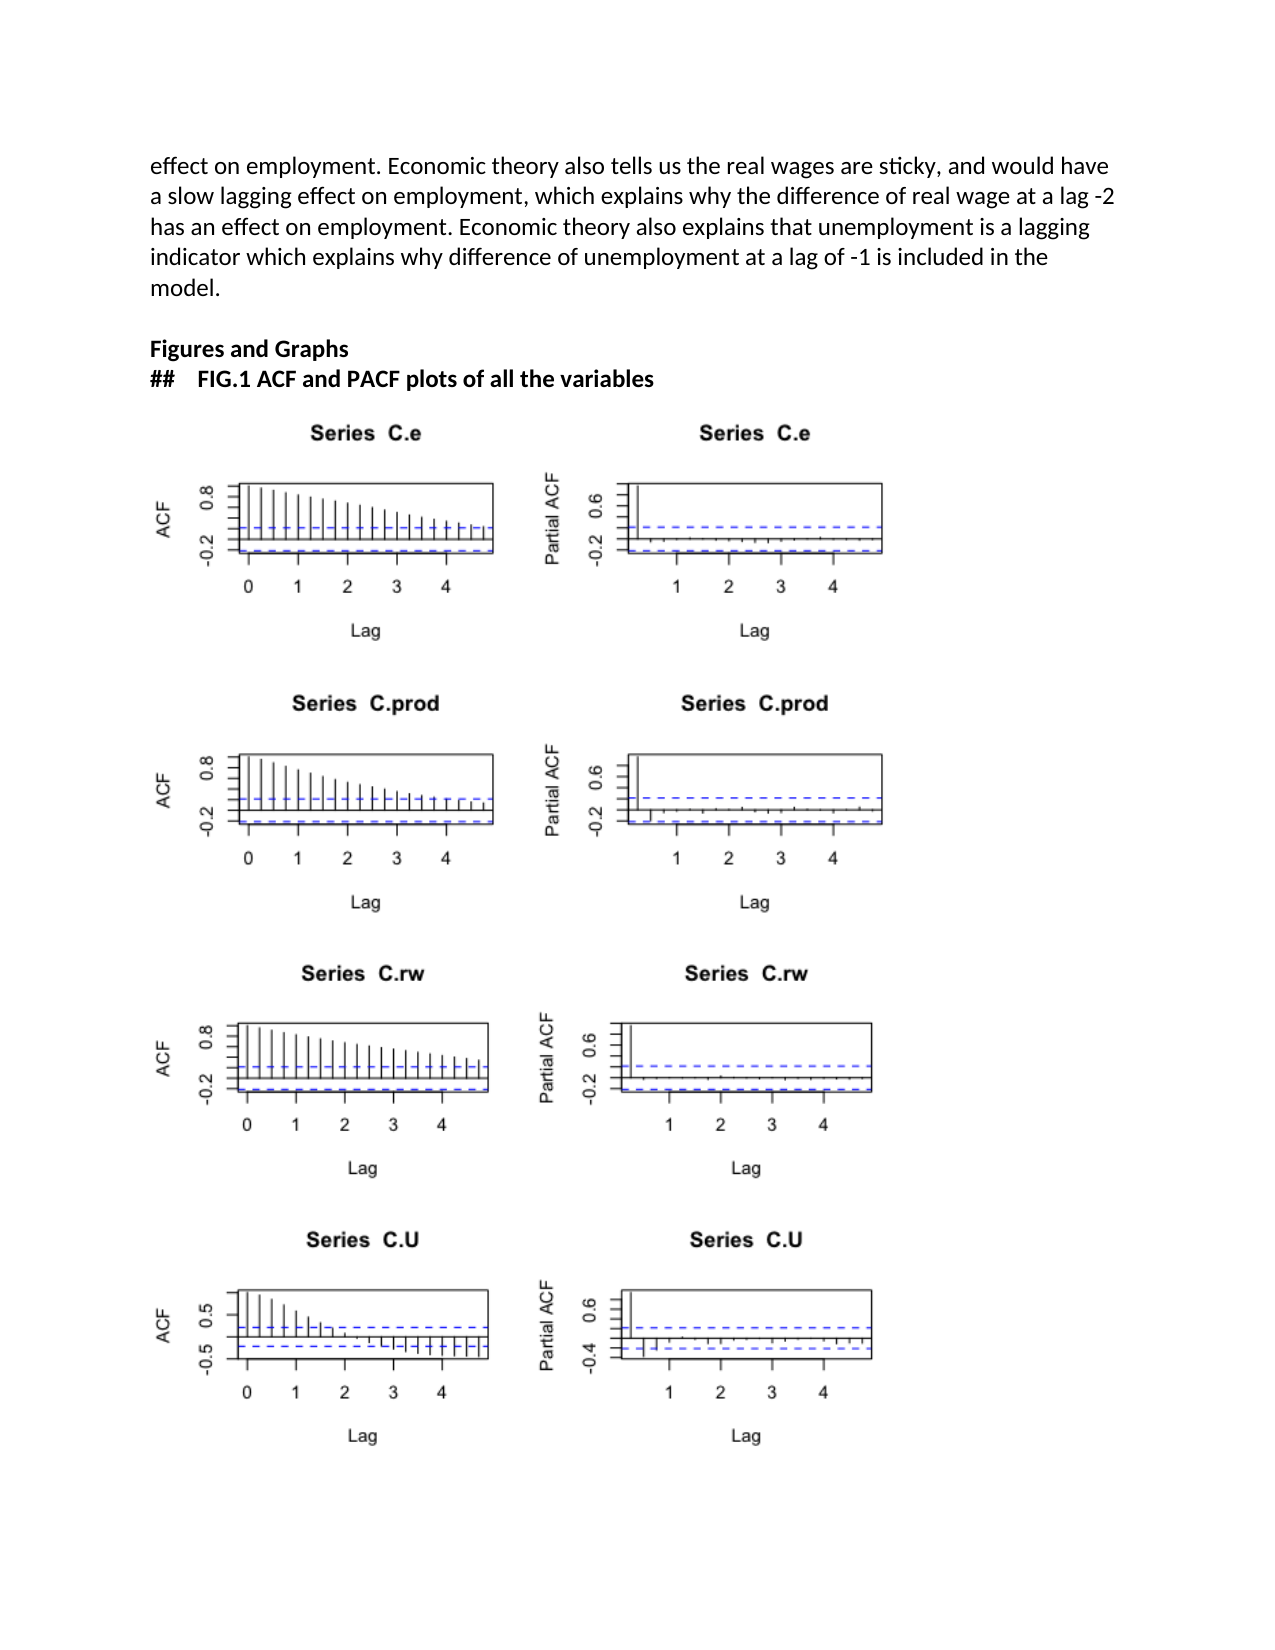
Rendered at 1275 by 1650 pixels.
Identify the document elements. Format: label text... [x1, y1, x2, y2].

text Figures and Graphs [150, 333, 1125, 364]
picture [150, 394, 928, 1469]
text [150, 150, 1125, 303]
text ## FIG.1 ACF and PACF plots of all the variables [150, 364, 1125, 394]
